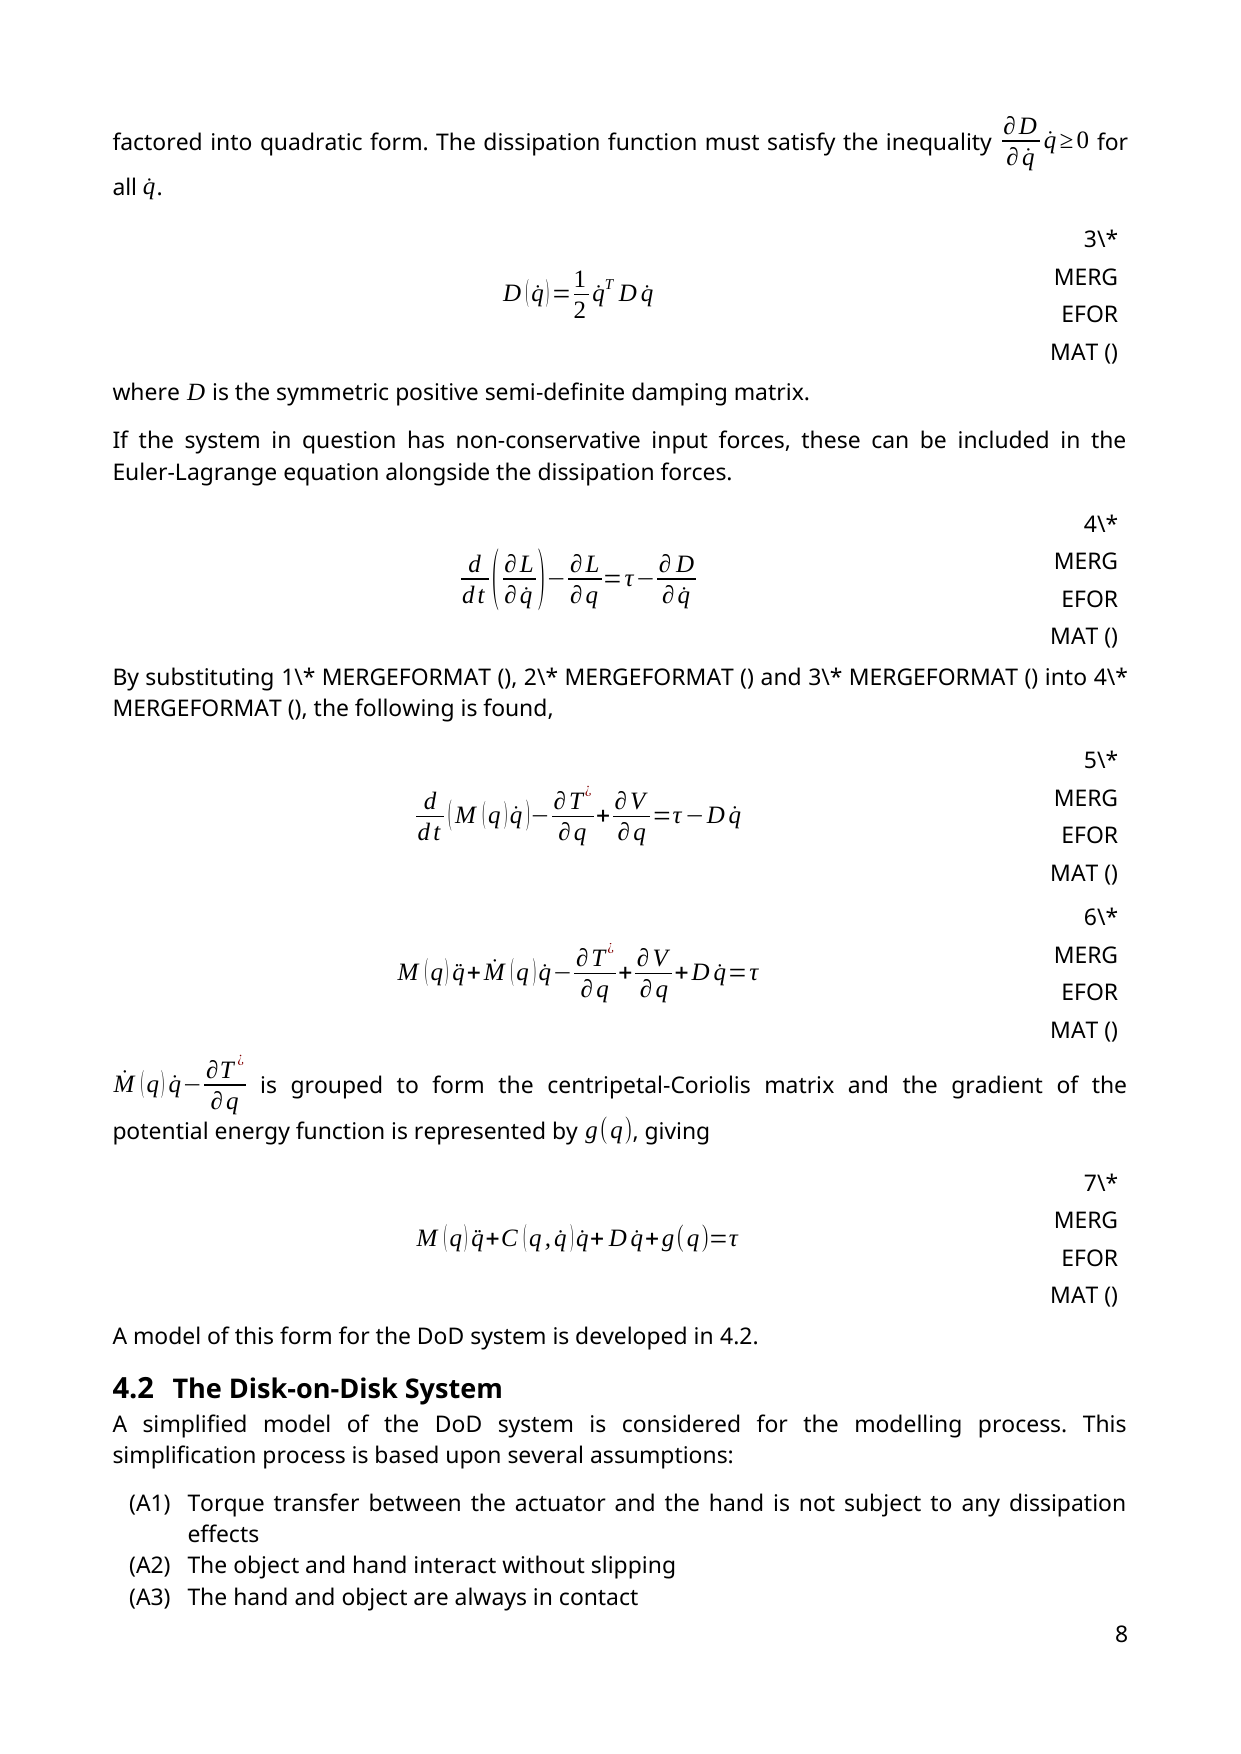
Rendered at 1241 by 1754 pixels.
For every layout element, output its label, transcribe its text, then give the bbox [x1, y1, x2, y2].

text A model of this form for the DoD system is developed in 4.2. [112, 1320, 1128, 1351]
table_header [1044, 504, 1118, 661]
table_header [1044, 219, 1118, 376]
text If the system in question has non-conservative input forces, these can be included in the Euler-Lagrange equation alongside the dissipation forces. [112, 424, 1128, 487]
subtitle The Disk-on-Disk System [112, 1368, 1128, 1407]
list Torque transfer between the actuator and the hand is not subject to any dissipation effects [150, 1487, 1128, 1549]
text By substituting (1), (2) and (3) into (4), the following is found, [112, 661, 1128, 723]
text A simplified model of the DoD system is considered for the modelling process. This simplification process is based upon several assumptions: [112, 1407, 1128, 1470]
table_header [112, 740, 1043, 897]
table_header [112, 504, 1043, 661]
table_header [112, 219, 1043, 376]
table_header [1044, 740, 1118, 897]
table_cell [112, 897, 1043, 1054]
list The object and hand interact without slipping [150, 1549, 1128, 1580]
table_header [1044, 1163, 1118, 1320]
table_header [112, 1163, 1043, 1320]
text where is the symmetric positive semi-definite damping matrix. [112, 376, 1128, 408]
table_cell [1044, 897, 1118, 1054]
list The hand and object are always in contact [150, 1580, 1128, 1612]
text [112, 112, 1128, 202]
text is grouped to form the centripetal-Coriolis matrix and the gradient of the potential energy function is represented by , giving [112, 1054, 1128, 1146]
